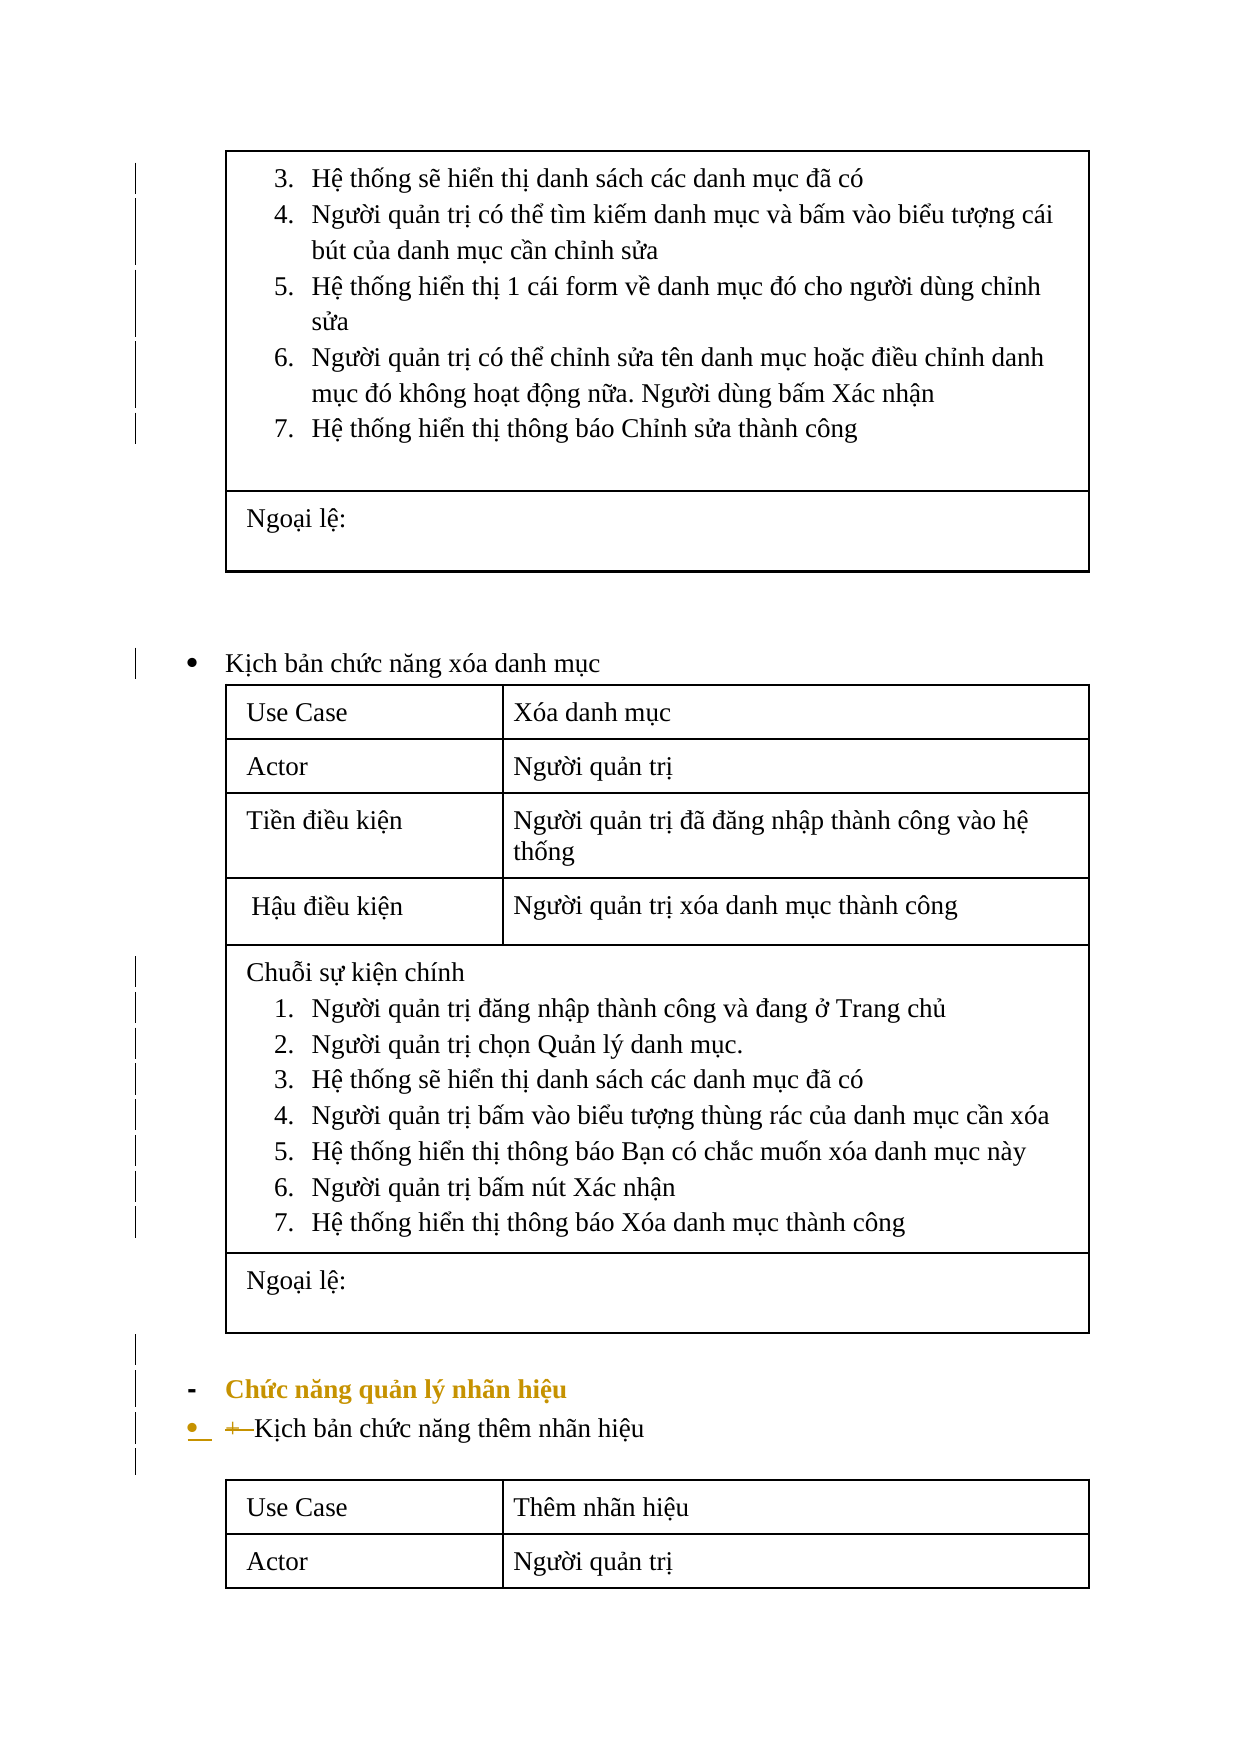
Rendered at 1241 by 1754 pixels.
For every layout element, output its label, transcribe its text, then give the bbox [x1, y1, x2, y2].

table_header Thêm nhãn hiệu [504, 1481, 1088, 1533]
table_cell Người quản trị xóa danh mục thành công [504, 879, 1088, 944]
table_cell Ngoại lệ: [227, 1254, 1088, 1332]
table_cell Người quản trị đã đăng nhập thành công vào hệ thống [504, 794, 1088, 877]
table_cell Ngoại lệ: [227, 492, 1088, 570]
list Chức năng quản lý nhãn hiệu [187, 1370, 1090, 1407]
table_cell Actor [227, 1535, 502, 1587]
list Kịch bản chức năng xóa danh mục [187, 648, 1090, 679]
table_header Xóa danh mục [504, 686, 1088, 738]
table_cell Actor [227, 740, 502, 792]
table_header Use Case [227, 1481, 502, 1533]
table_cell Người quản trị [504, 1535, 1088, 1587]
table_cell Tiền điều kiện [227, 794, 502, 877]
table_cell Hậu điều kiện [227, 879, 502, 944]
table_cell Người quản trị [504, 740, 1088, 792]
list Kịch bản chức năng thêm nhãn hiệu [187, 1412, 1090, 1444]
table_header Use Case [227, 686, 502, 738]
table_cell Chuỗi sự kiện chính Người quản trị đăng nhập thành công và đang ở Trang chủ Người quản trị chọn Quản lý danh mục. Hệ thống sẽ hiển thị danh sách các danh mục đã có Người quản trị bấm vào biểu tượng thùng rác của danh mục cần xóa Hệ thống hiển thị thông báo Bạn có chắc muốn xóa danh mục này Người quản trị bấm nút Xác nhận Hệ thống hiển thị thông báo Xóa danh mục thành công [227, 946, 1088, 1252]
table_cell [227, 152, 1088, 490]
